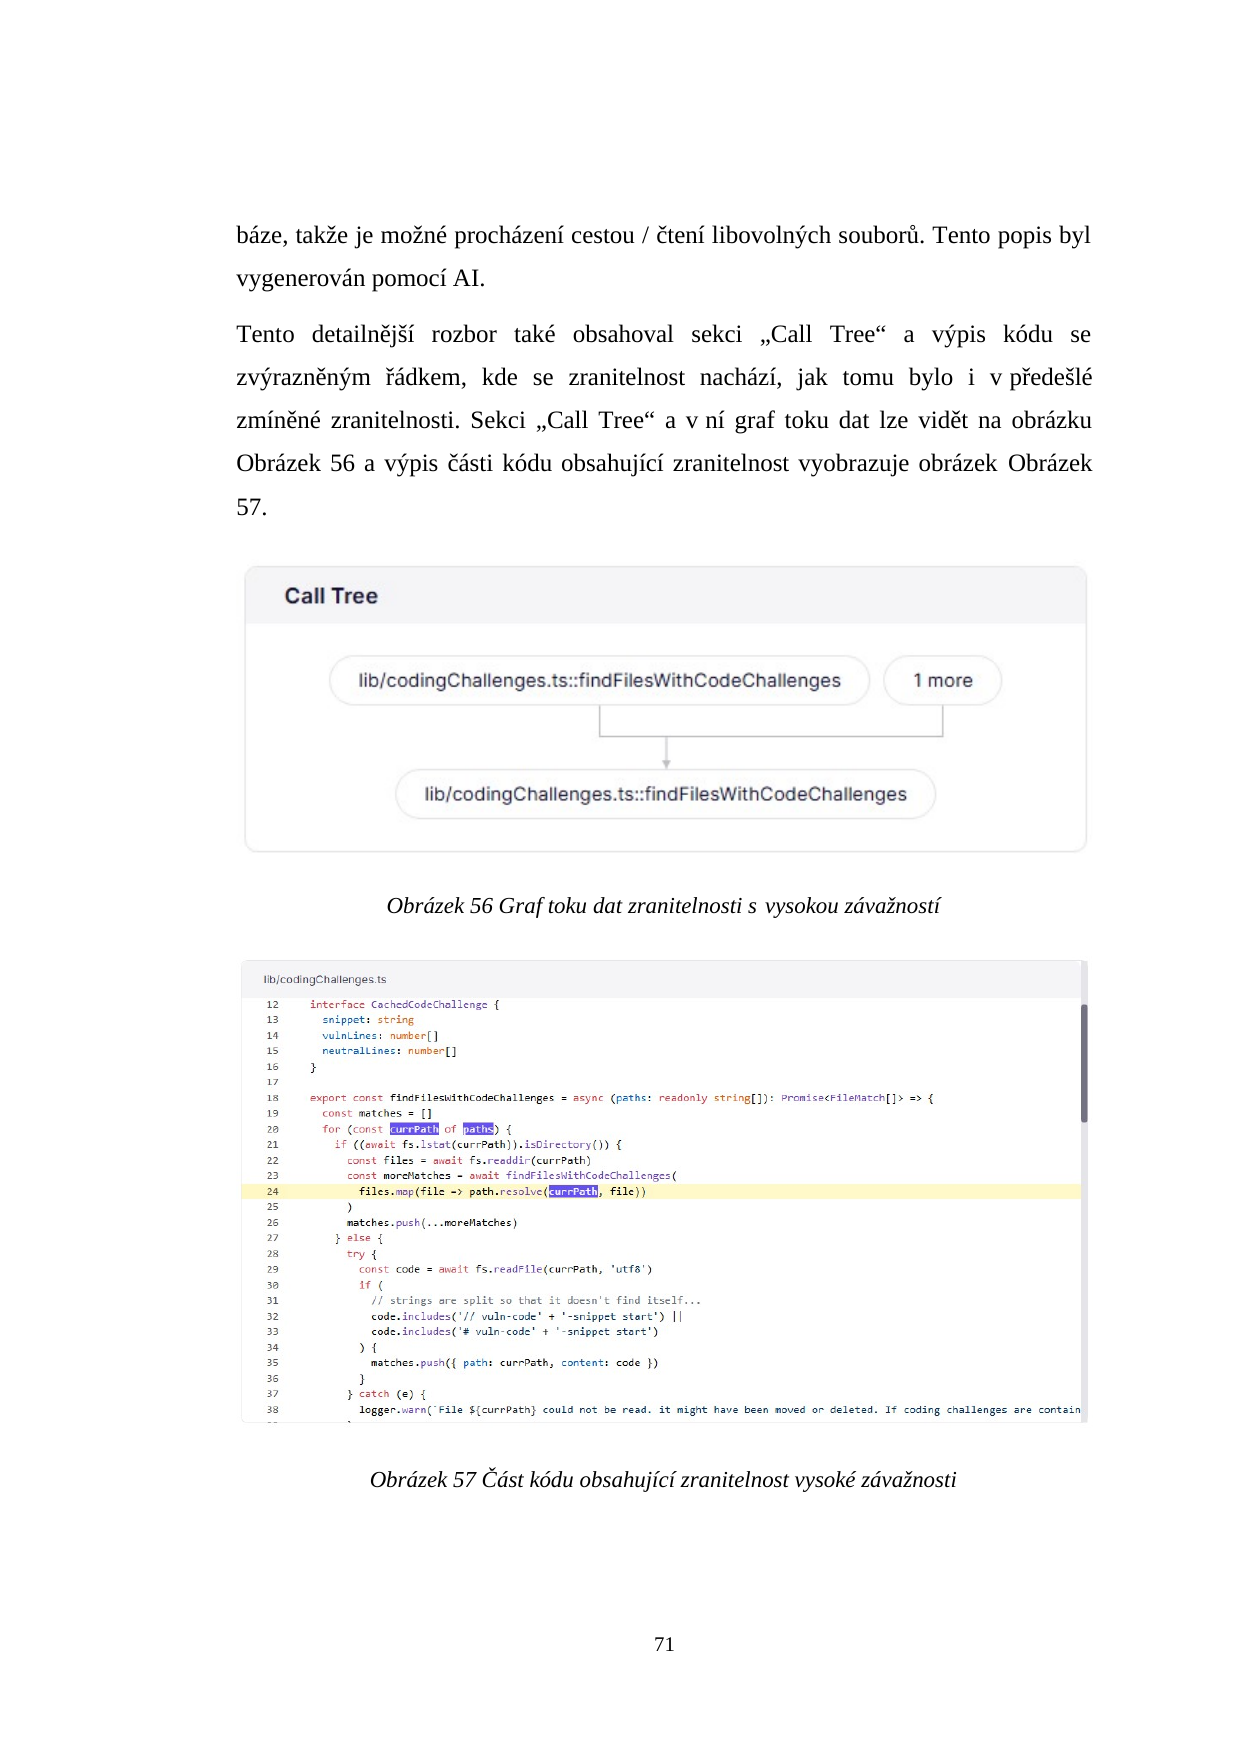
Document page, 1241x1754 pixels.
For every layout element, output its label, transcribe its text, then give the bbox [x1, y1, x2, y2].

text Tento detailnější rozbor také obsahoval sekci „Call Tree“ a výpis kódu se zvýrazněným řádkem, kde se zranitelnost nachází, jak tomu bylo i v předešlé zmíněné zranitelnosti. Sekci „Call Tree“ a v ní graf toku dat lze vidět na obrázku 56 a výpis části kódu obsahující zranitelnost vyobrazuje obrázek 57. [236, 319, 1092, 520]
text Obrázek 56 Graf toku dat zranitelnosti s vysokou závažností [236, 892, 1092, 918]
text Obrázek 57 Část kódu obsahující zranitelnost vysoké závažnosti [236, 1466, 1092, 1492]
picture [236, 559, 1093, 854]
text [236, 220, 1092, 292]
picture [236, 956, 1093, 1428]
